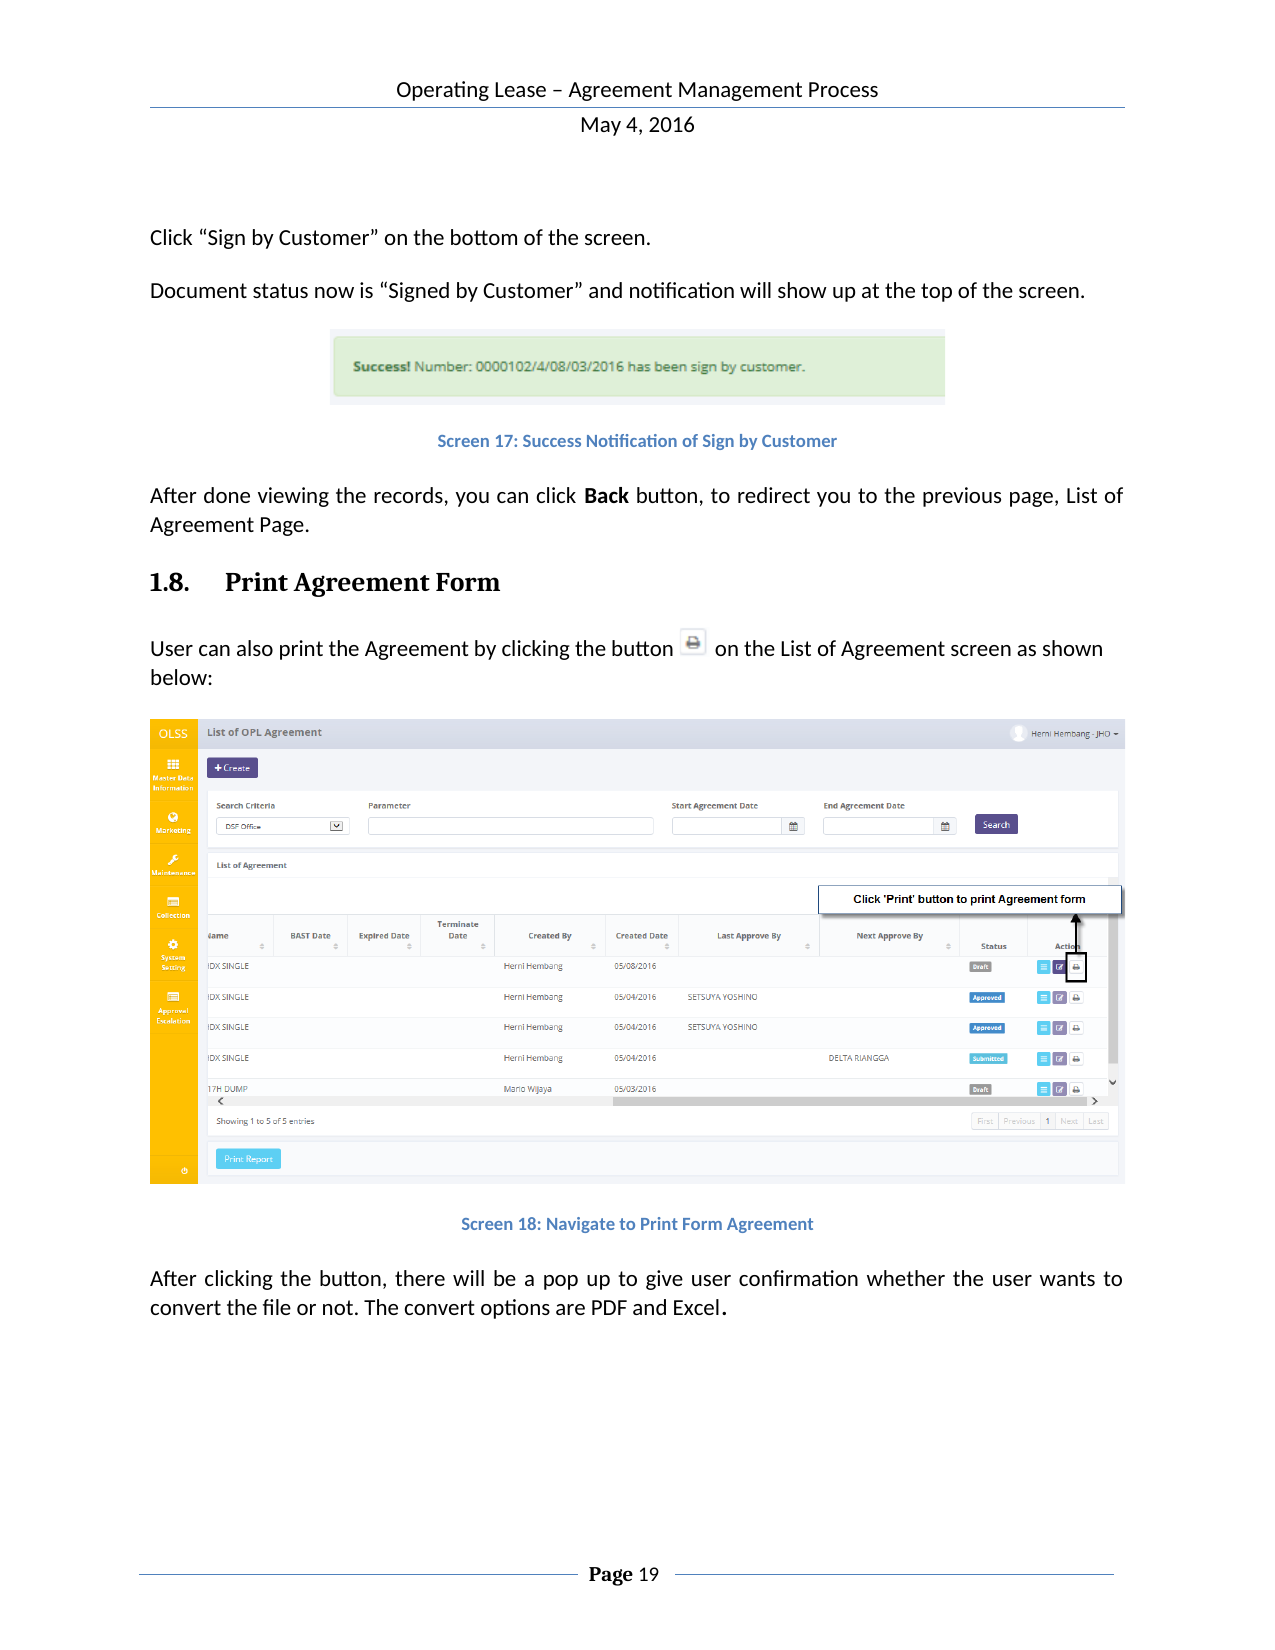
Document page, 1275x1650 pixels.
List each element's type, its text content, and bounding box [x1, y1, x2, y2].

text Click “Sign by Customer” on the bottom of the screen. [150, 223, 1125, 252]
picture [150, 719, 1125, 1184]
text After done viewing the records, you can click Back button, to redirect you to the previous page, List of Agreement Page. [150, 482, 1125, 538]
subtitle Print Agreement Form [150, 567, 1125, 598]
picture [329, 329, 946, 405]
picture [679, 627, 710, 657]
text User can also print the Agreement by clicking the button on the List of Agreement screen as shown below: [150, 627, 1125, 691]
text Screen 17: Success Notification of Sign by Customer [150, 429, 1125, 452]
text After clicking the button, there will be a pop up to give user confirmation whether the user wants to convert the file or not. The convert options are PDF and Excel. [150, 1264, 1125, 1321]
text Document status now is “Signed by Customer” and notification will show up at the top of the screen. [150, 277, 1125, 304]
